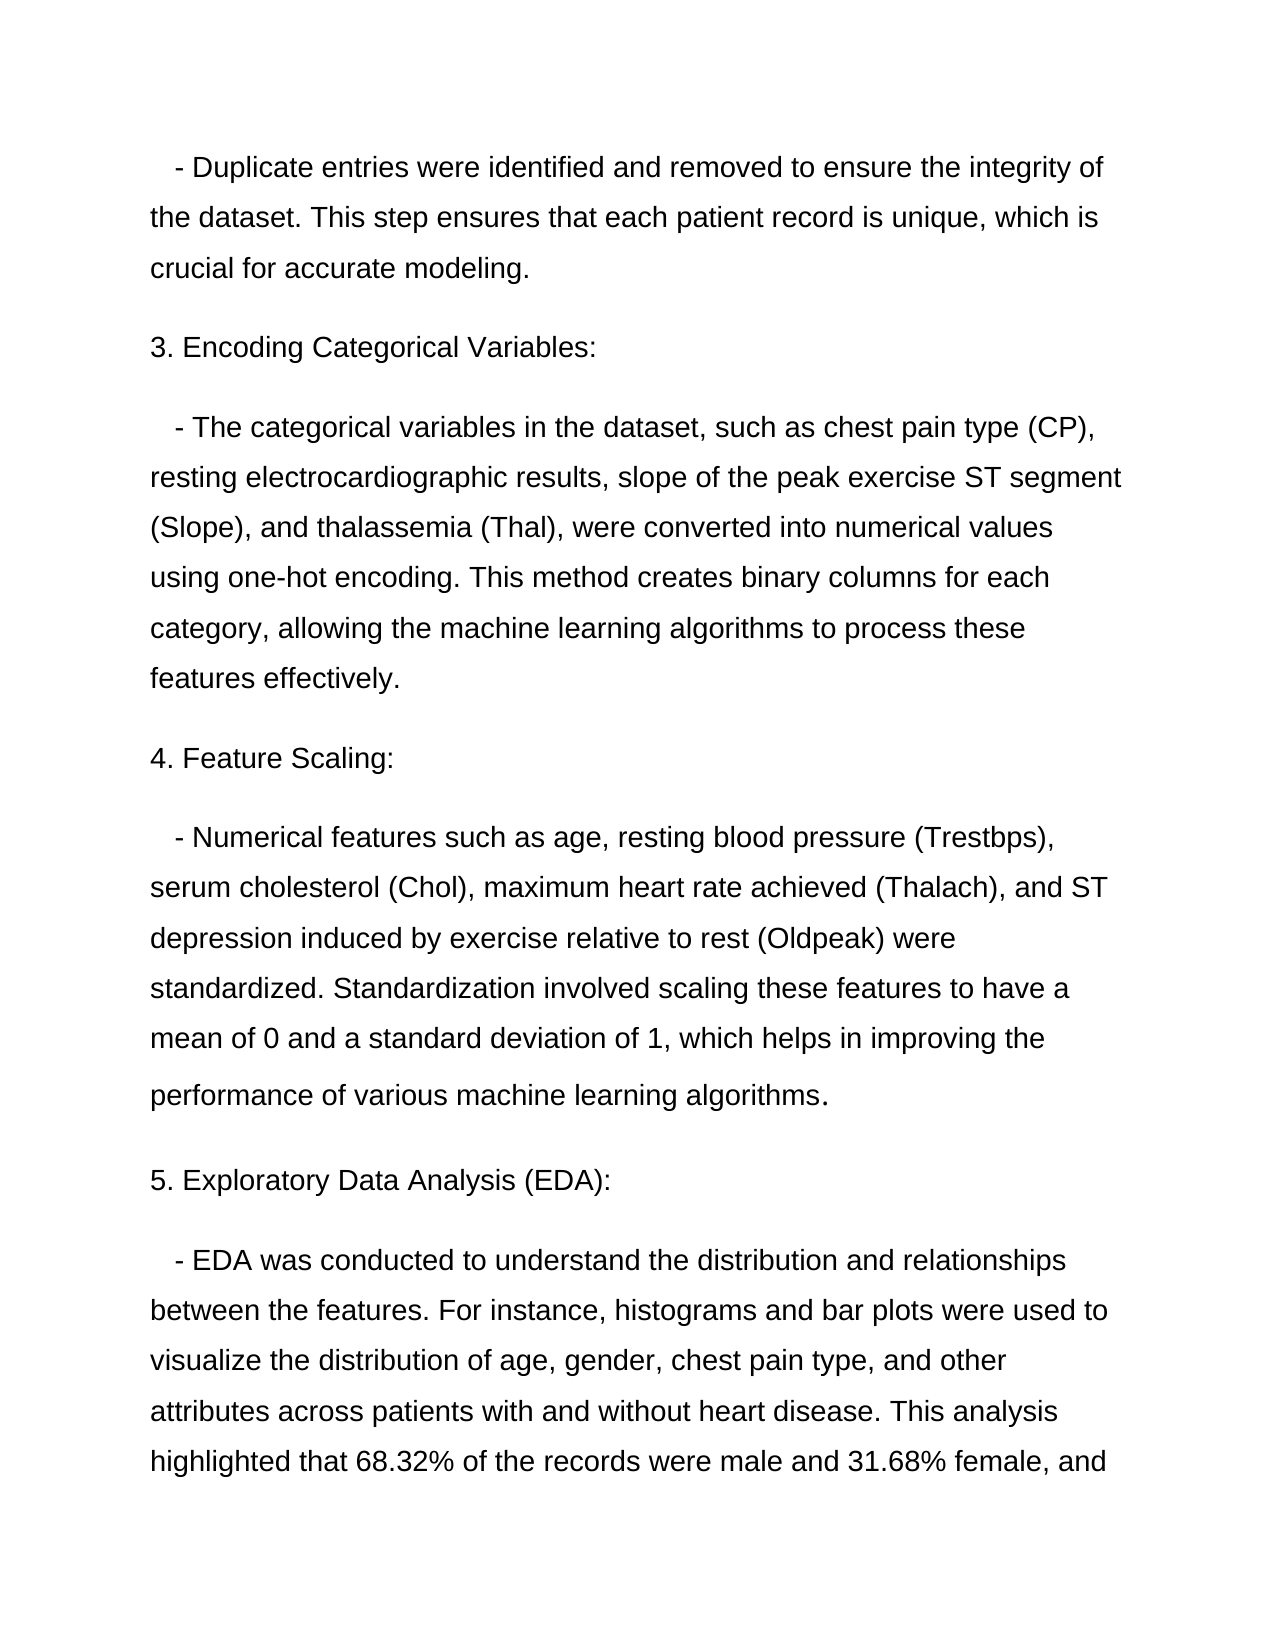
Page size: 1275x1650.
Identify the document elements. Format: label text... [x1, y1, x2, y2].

text - Numerical features such as age, resting blood pressure (Trestbps), serum cholesterol (Chol), maximum heart rate achieved (Thalach), and ST depression induced by exercise relative to rest (Oldpeak) were standardized. Standardization involved scaling these features to have a mean of 0 and a standard deviation of 1, which helps in improving the performance of various machine learning algorithms. [150, 820, 1125, 1114]
text 5. Exploratory Data Analysis (EDA): [150, 1163, 1125, 1197]
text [150, 1243, 1125, 1478]
text 3. Encoding Categorical Variables: [150, 330, 1125, 364]
text - Duplicate entries were identified and removed to ensure the integrity of the dataset. This step ensures that each patient record is unique, which is crucial for accurate modeling. [150, 150, 1125, 284]
text - The categorical variables in the dataset, such as chest pain type (CP), resting electrocardiographic results, slope of the peak exercise ST segment (Slope), and thalassemia (Thal), were converted into numerical values using one-hot encoding. This method creates binary columns for each category, allowing the machine learning algorithms to process these features effectively. [150, 409, 1125, 695]
text 4. Feature Scaling: [150, 741, 1125, 774]
